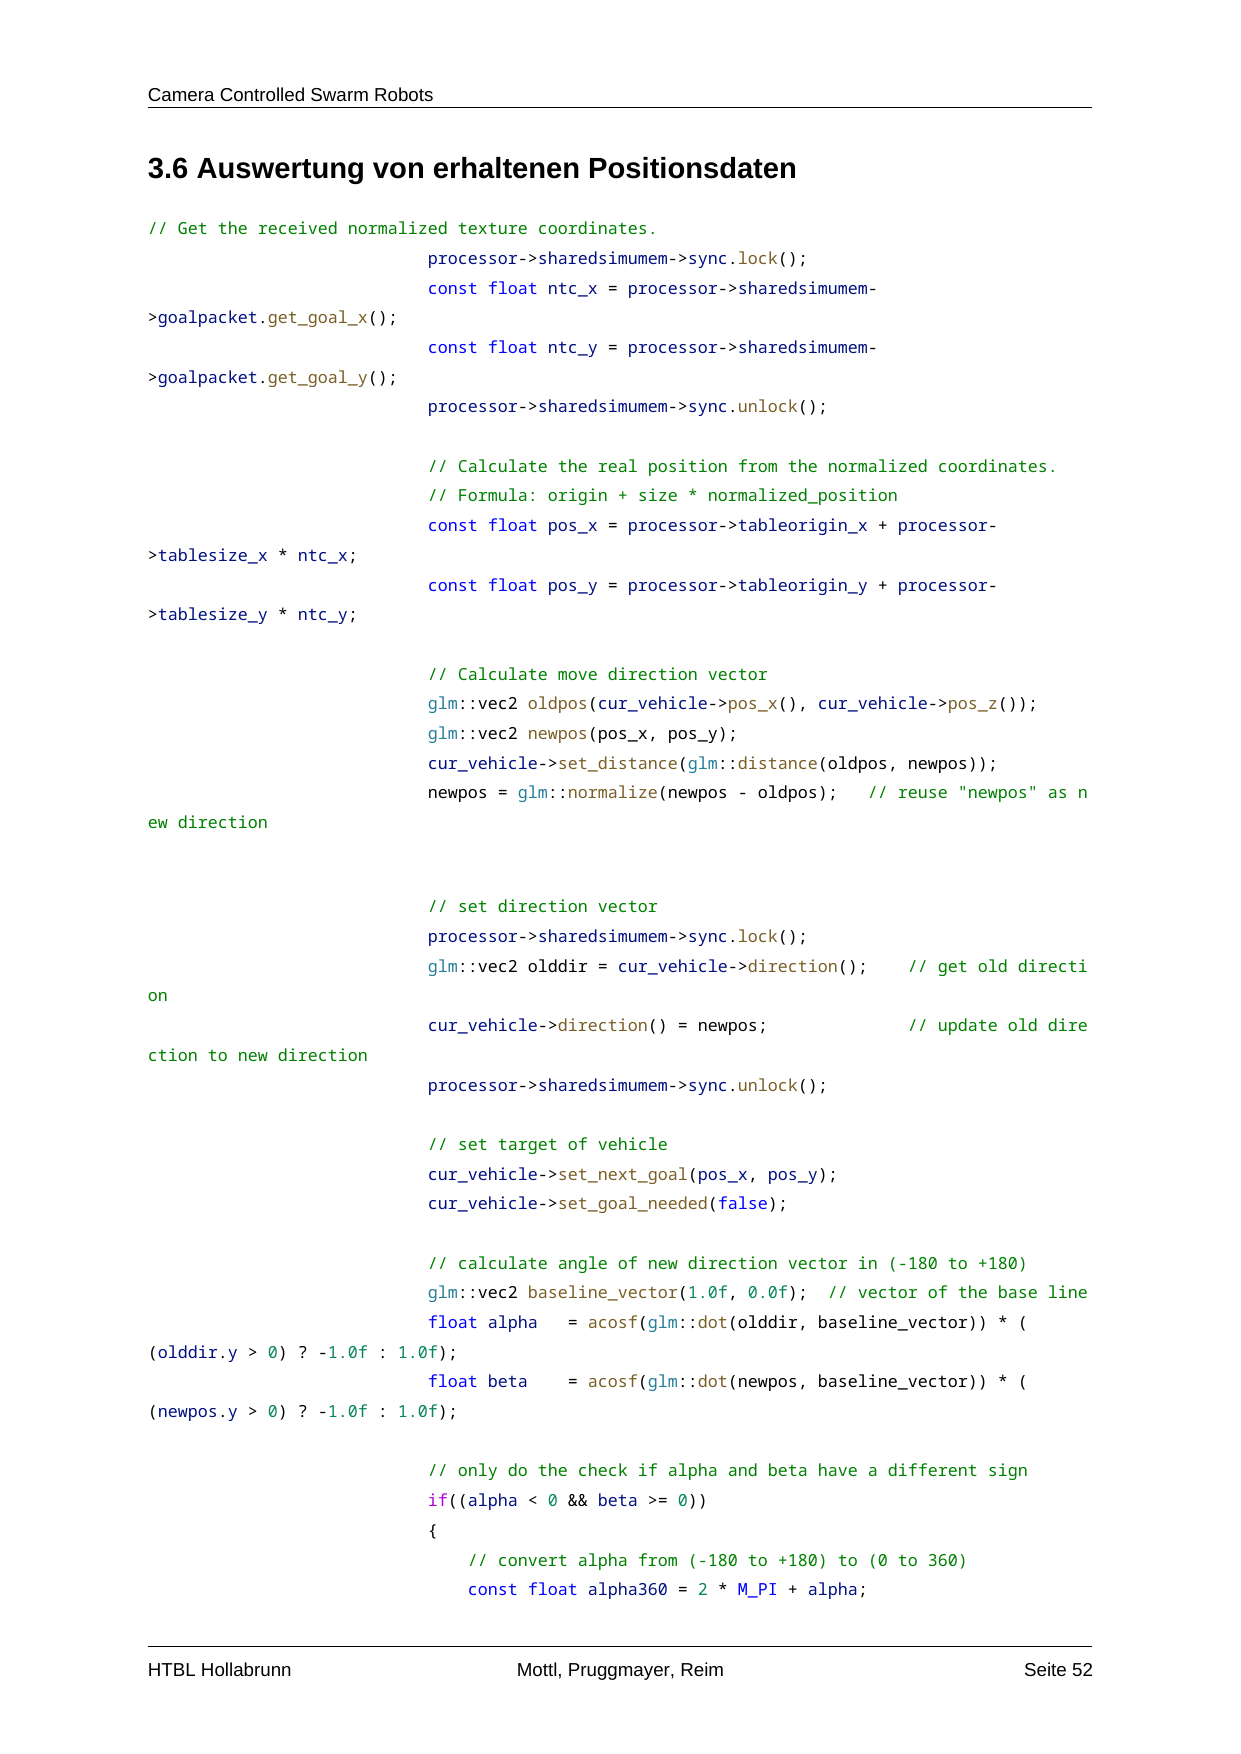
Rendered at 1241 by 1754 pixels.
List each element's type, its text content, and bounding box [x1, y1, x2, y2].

text processor->sharedsimumem->sync.lock(); [148, 918, 1092, 947]
text processor->sharedsimumem->sync.unlock(); [148, 388, 1092, 418]
text const float ntc_y = processor->sharedsimumem->goalpacket.get_goal_y(); [148, 329, 1092, 388]
text const float alpha360 = 2 * M_PI + alpha; [148, 1571, 1092, 1601]
text float beta = acosf(glm::dot(newpos, baseline_vector)) * ((newpos.y > 0) ? -1.0f : 1.0f); [148, 1363, 1092, 1422]
text // Calculate move direction vector [148, 655, 1092, 685]
subtitle Auswertung von erhaltenen Positionsdaten [148, 151, 1092, 185]
text cur_vehicle->set_goal_needed(false); [148, 1185, 1092, 1214]
text glm::vec2 baseline_vector(1.0f, 0.0f); // vector of the base line [148, 1274, 1092, 1304]
text glm::vec2 newpos(pos_x, pos_y); [148, 714, 1092, 744]
text const float pos_x = processor->tableorigin_x + processor->tablesize_x * ntc_x; [148, 507, 1092, 566]
text // calculate angle of new direction vector in (-180 to +180) [148, 1244, 1092, 1274]
text newpos = glm::normalize(newpos - oldpos); // reuse "newpos" as new direction [148, 774, 1092, 833]
text // Calculate the real position from the normalized coordinates. [148, 447, 1092, 477]
text cur_vehicle->direction() = newpos; // update old direction to new direction [148, 1007, 1092, 1066]
text // only do the check if alpha and beta have a different sign [148, 1452, 1092, 1482]
text glm::vec2 olddir = cur_vehicle->direction(); // get old direction [148, 947, 1092, 1007]
text { [148, 1511, 1092, 1541]
text // set target of vehicle [148, 1126, 1092, 1155]
text const float pos_y = processor->tableorigin_y + processor->tablesize_y * ntc_y; [148, 566, 1092, 626]
text glm::vec2 oldpos(cur_vehicle->pos_x(), cur_vehicle->pos_z()); [148, 685, 1092, 714]
text cur_vehicle->set_distance(glm::distance(oldpos, newpos)); [148, 744, 1092, 774]
text if((alpha < 0 && beta >= 0)) [148, 1482, 1092, 1511]
text // set direction vector [148, 888, 1092, 918]
text const float ntc_x = processor->sharedsimumem->goalpacket.get_goal_x(); [148, 269, 1092, 329]
text processor->sharedsimumem->sync.lock(); [148, 239, 1092, 269]
text float alpha = acosf(glm::dot(olddir, baseline_vector)) * ((olddir.y > 0) ? -1.0f : 1.0f); [148, 1304, 1092, 1363]
text cur_vehicle->set_next_goal(pos_x, pos_y); [148, 1155, 1092, 1185]
text processor->sharedsimumem->sync.unlock(); [148, 1066, 1092, 1096]
text // Formula: origin + size * normalized_position [148, 477, 1092, 507]
text // convert alpha from (-180 to +180) to (0 to 360) [148, 1541, 1092, 1571]
text // Get the received normalized texture coordinates. [148, 210, 1092, 239]
